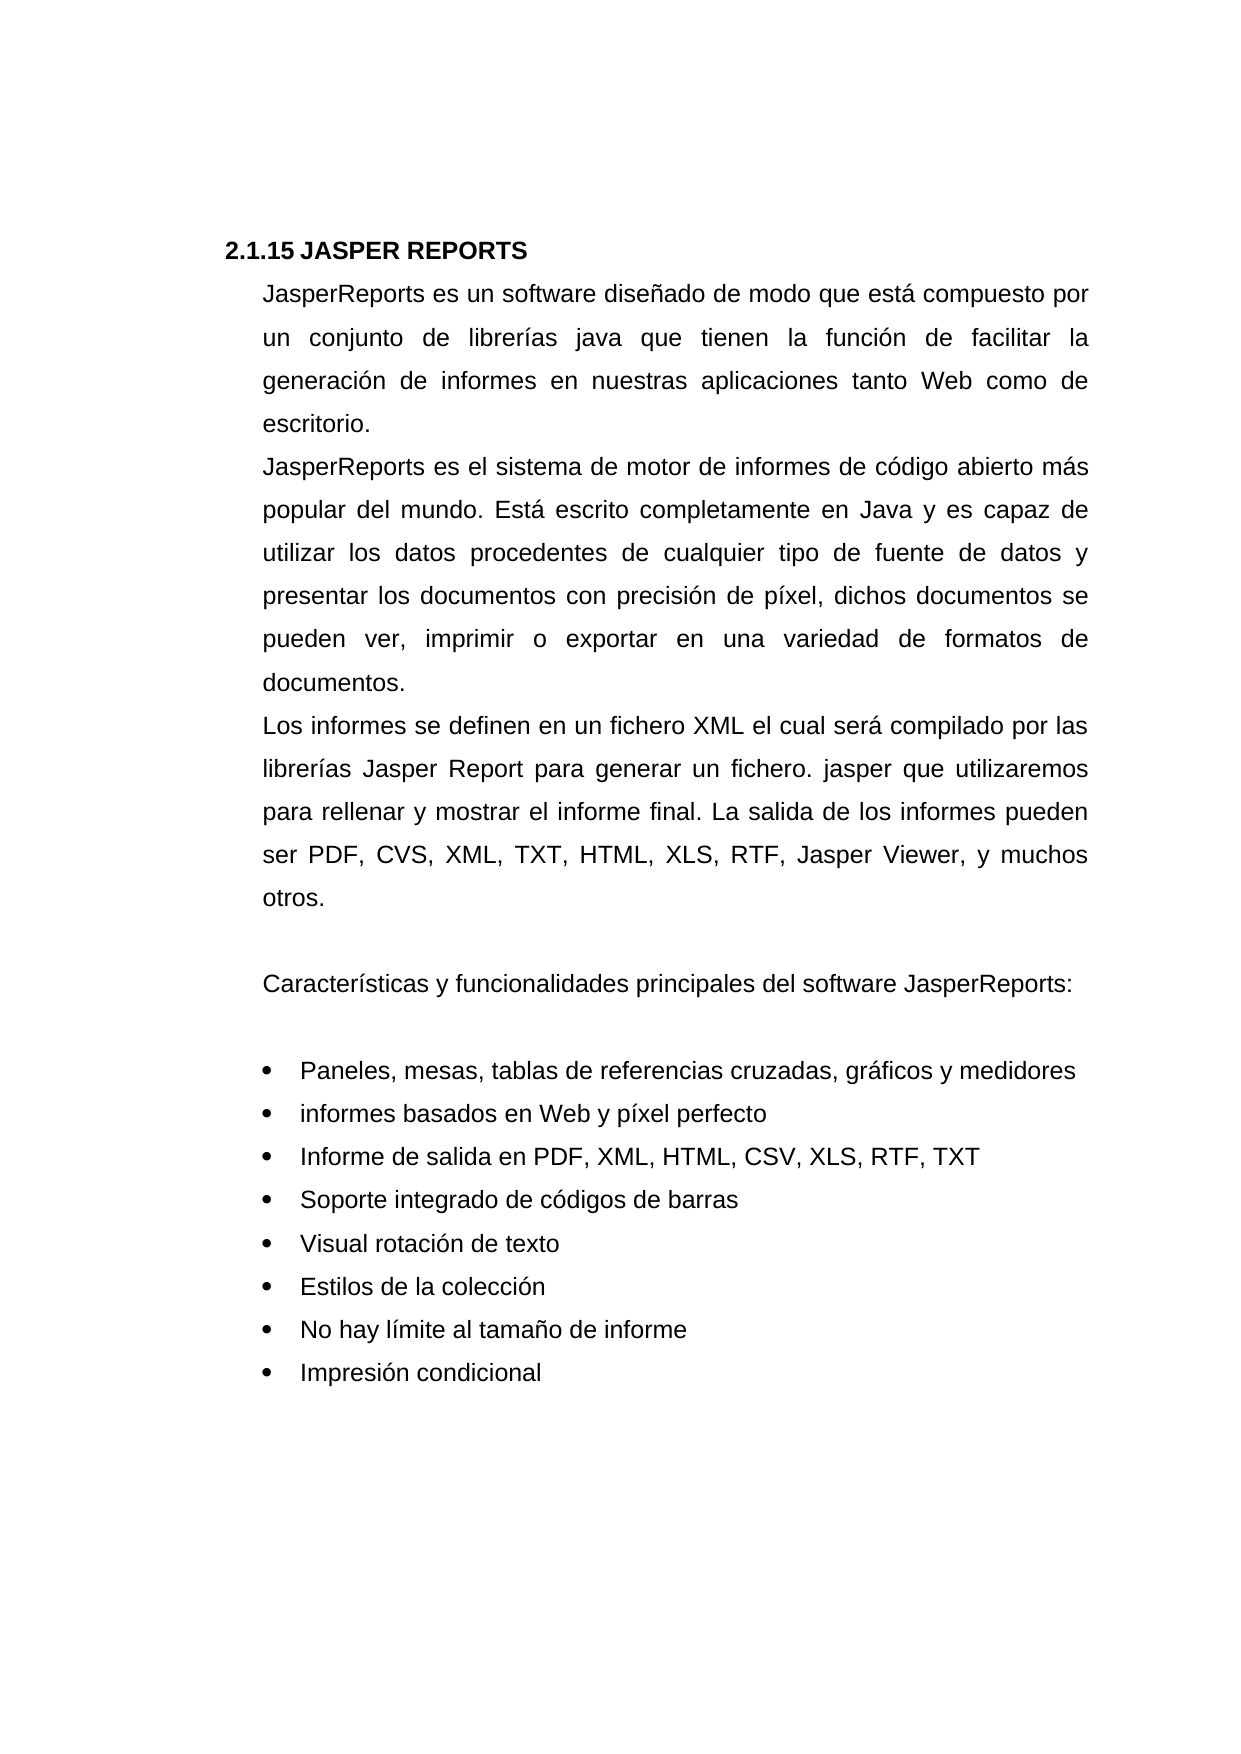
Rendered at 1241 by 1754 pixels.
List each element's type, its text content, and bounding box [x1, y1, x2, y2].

list JasperReports es el sistema de motor de informes de código abierto más popular del mundo. Está escrito completamente en Java y es capaz de utilizar los datos procedentes de cualquier tipo de fuente de datos y presentar los documentos con precisión de píxel, dichos documentos se pueden ver, imprimir o exportar en una variedad de formatos de documentos. [262, 452, 1090, 696]
list Características y funcionalidades principales del software JasperReports: [262, 969, 1090, 998]
list JASPER REPORTS [225, 236, 1090, 265]
list Visual rotación de texto [262, 1228, 1090, 1257]
list Soporte integrado de códigos de barras [262, 1185, 1090, 1214]
list informes basados ​​en Web y píxel perfecto [262, 1099, 1090, 1128]
list JasperReports es un software diseñado de modo que está compuesto por un conjunto de librerías java que tienen la función de facilitar la generación de informes en nuestras aplicaciones tanto Web como de escritorio. [262, 279, 1090, 437]
list Estilos de la colección [262, 1272, 1090, 1301]
list Impresión condicional [262, 1358, 1090, 1387]
list No hay límite al tamaño de informe [262, 1315, 1090, 1344]
list Paneles, mesas, tablas de referencias cruzadas, gráficos y medidores [262, 1056, 1090, 1084]
list Los informes se definen en un fichero XML el cual será compilado por las librerías Jasper Report para generar un fichero. jasper que utilizaremos para rellenar y mostrar el informe final. La salida de los informes pueden ser PDF, CVS, XML, TXT, HTML, XLS, RTF, Jasper Viewer, y muchos otros. [262, 711, 1090, 912]
list Informe de salida en PDF, XML, HTML, CSV, XLS, RTF, TXT [262, 1142, 1090, 1171]
